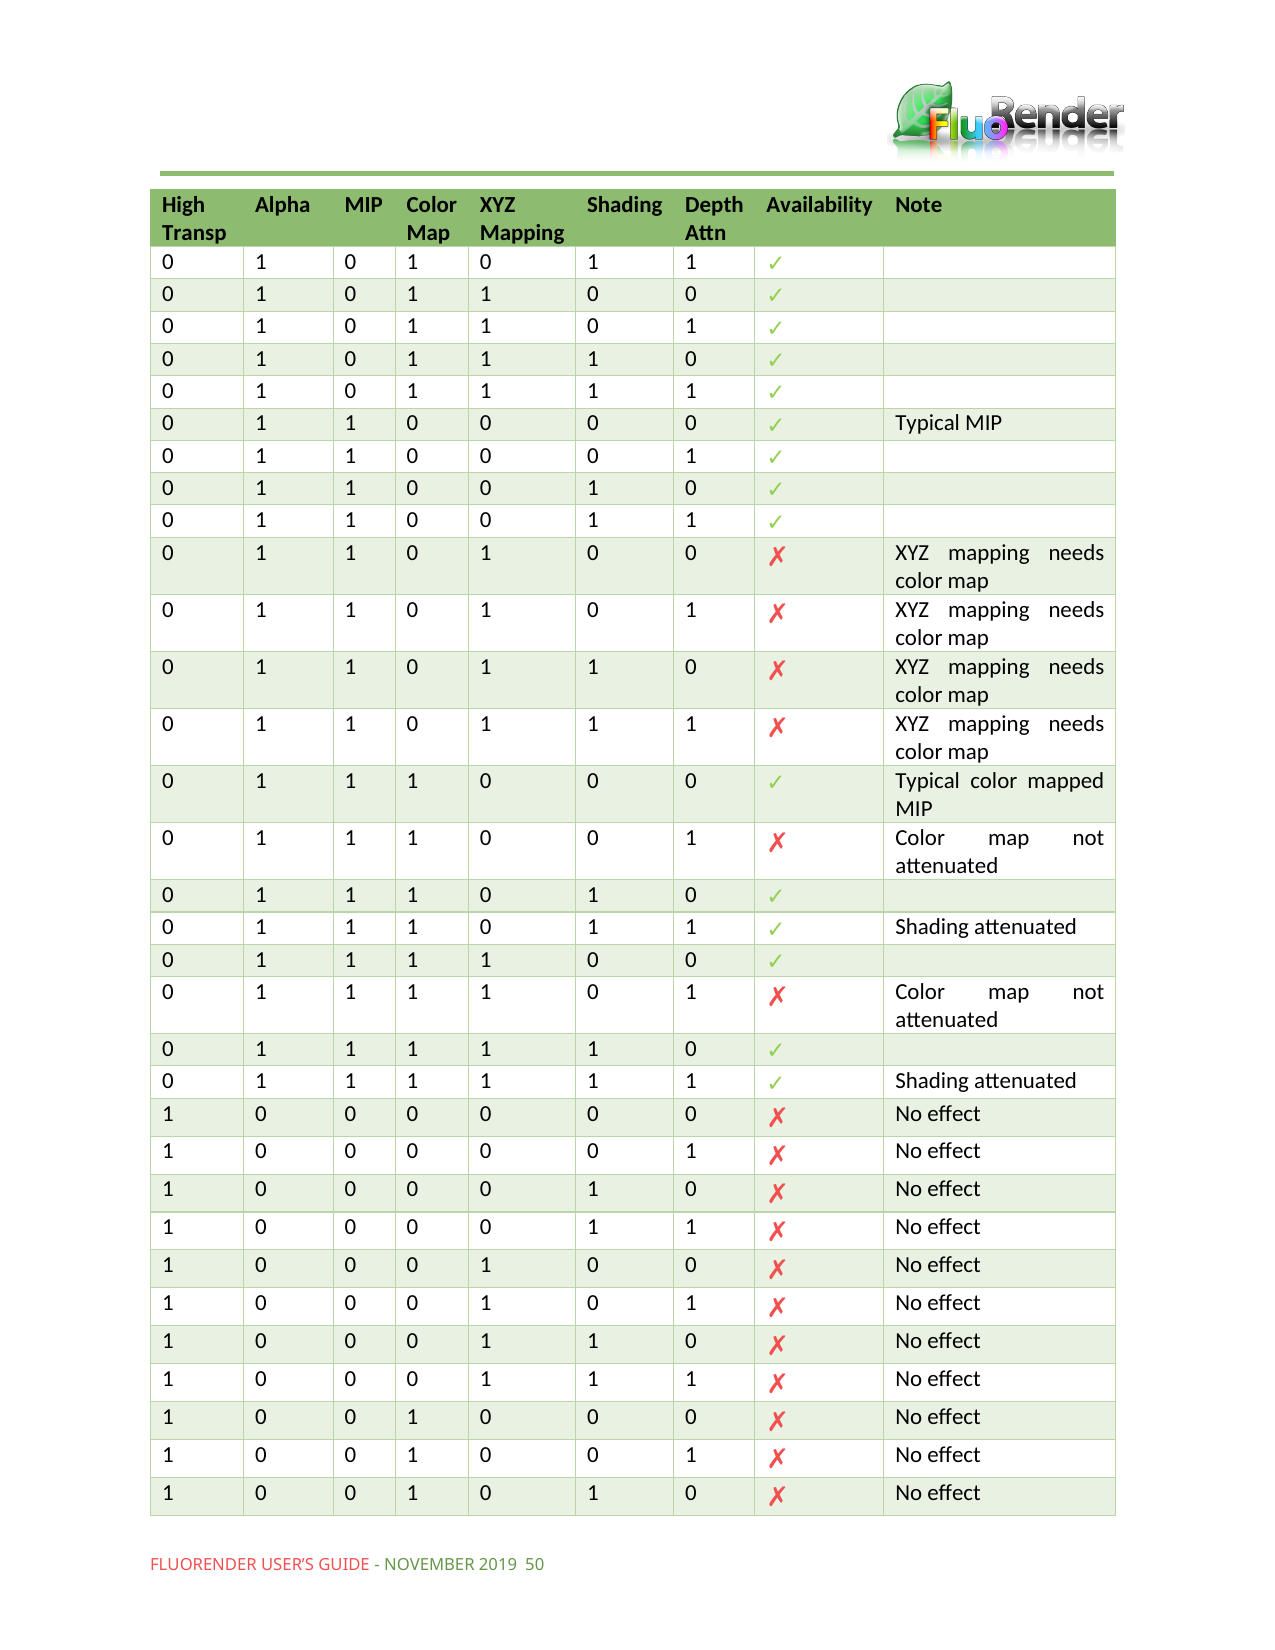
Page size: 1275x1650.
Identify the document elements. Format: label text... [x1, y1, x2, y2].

table_cell 1 [151, 1326, 243, 1363]
table_cell ✗ [755, 538, 883, 594]
table_header High Transp [151, 190, 243, 246]
table_cell 0 [396, 652, 468, 708]
table_cell 1 [396, 880, 468, 911]
table_cell 0 [469, 1478, 575, 1515]
table_cell 1 [396, 1478, 468, 1515]
table_cell ✓ [755, 441, 883, 472]
table_cell ✓ [755, 376, 883, 407]
table_cell 0 [334, 1364, 395, 1401]
table_cell 0 [396, 709, 468, 765]
table_cell 1 [396, 823, 468, 879]
table_cell 0 [334, 279, 395, 311]
table_cell 0 [469, 913, 575, 944]
table_cell 1 [469, 1066, 575, 1098]
table_cell 0 [469, 409, 575, 440]
table_cell 0 [244, 1175, 333, 1211]
table_cell 0 [151, 538, 243, 594]
table_cell 1 [674, 595, 754, 651]
table_cell 0 [334, 376, 395, 407]
table_cell 0 [576, 766, 673, 822]
table_cell 0 [674, 880, 754, 911]
table_cell 1 [244, 473, 333, 504]
table_cell 0 [244, 1137, 333, 1173]
table_cell 0 [151, 652, 243, 708]
table_cell 0 [151, 473, 243, 504]
table_cell 1 [576, 1213, 673, 1249]
table_cell 1 [674, 247, 754, 278]
table_cell ✓ [755, 312, 883, 343]
table_cell 1 [469, 1326, 575, 1363]
table_cell 0 [334, 1478, 395, 1515]
table_cell 0 [674, 1099, 754, 1136]
table_cell 0 [576, 409, 673, 440]
table_cell 0 [151, 913, 243, 944]
table_cell No effect [884, 1364, 1115, 1401]
table_cell ✓ [755, 409, 883, 440]
table_cell 0 [151, 376, 243, 407]
table_cell 1 [674, 913, 754, 944]
table_cell 1 [396, 1034, 468, 1065]
table_cell 0 [151, 312, 243, 343]
table_cell Typical MIP [884, 409, 1115, 440]
table_cell 0 [151, 344, 243, 375]
table_cell 1 [244, 538, 333, 594]
table_cell 0 [396, 1364, 468, 1401]
table_cell 1 [151, 1213, 243, 1249]
table_cell 0 [469, 1402, 575, 1439]
table_cell 1 [674, 376, 754, 407]
table_cell 0 [674, 1478, 754, 1515]
table_cell ✗ [755, 1175, 883, 1211]
table_cell 0 [576, 595, 673, 651]
table_cell 1 [334, 538, 395, 594]
table_cell 0 [151, 279, 243, 311]
table_cell 1 [576, 1066, 673, 1098]
table_cell 1 [674, 977, 754, 1033]
table_cell No effect [884, 1402, 1115, 1439]
table_cell 1 [674, 505, 754, 537]
table_cell 0 [576, 977, 673, 1033]
table_cell 1 [396, 945, 468, 976]
table_cell 0 [334, 247, 395, 278]
table_cell 1 [576, 1478, 673, 1515]
table_cell 1 [334, 709, 395, 765]
table_cell [884, 376, 1115, 407]
table_cell 1 [334, 1034, 395, 1065]
table_cell 0 [674, 945, 754, 976]
table_header Note [884, 190, 1115, 246]
table_cell ✓ [755, 766, 883, 822]
table_cell 0 [334, 1402, 395, 1439]
table_header Depth Attn [674, 190, 754, 246]
table_cell ✓ [755, 1066, 883, 1098]
table_cell 1 [334, 1066, 395, 1098]
table_cell 0 [576, 1440, 673, 1477]
table_cell 1 [244, 945, 333, 976]
table_cell 0 [334, 1326, 395, 1363]
table_cell ✓ [755, 945, 883, 976]
table_cell 1 [469, 1250, 575, 1287]
table_cell 1 [396, 344, 468, 375]
table_cell 1 [469, 279, 575, 311]
table_cell 1 [576, 1175, 673, 1211]
table_cell ✓ [755, 279, 883, 311]
table_cell [884, 441, 1115, 472]
table_cell 1 [151, 1250, 243, 1287]
table_cell 0 [334, 1137, 395, 1173]
table_cell 1 [576, 880, 673, 911]
table_cell 0 [469, 880, 575, 911]
table_cell 0 [151, 945, 243, 976]
table_header Color Map [396, 190, 468, 246]
table_cell 1 [244, 913, 333, 944]
table_cell 1 [151, 1440, 243, 1477]
table_cell 1 [244, 247, 333, 278]
table_cell 0 [674, 1326, 754, 1363]
table_cell 1 [576, 1364, 673, 1401]
table_cell 0 [396, 441, 468, 472]
table_cell 1 [674, 1066, 754, 1098]
table_cell 1 [469, 595, 575, 651]
table_cell 1 [244, 709, 333, 765]
table_cell 1 [334, 473, 395, 504]
table_cell 0 [151, 505, 243, 537]
table_cell 0 [244, 1250, 333, 1287]
table_cell 0 [244, 1440, 333, 1477]
table_cell ✗ [755, 1478, 883, 1515]
table_cell 1 [469, 376, 575, 407]
table_cell 0 [334, 1099, 395, 1136]
table_cell 0 [469, 247, 575, 278]
table_cell 1 [151, 1099, 243, 1136]
table_cell 0 [151, 823, 243, 879]
table_cell [884, 1034, 1115, 1065]
table_cell 1 [244, 1066, 333, 1098]
table_cell ✗ [755, 652, 883, 708]
table_cell 0 [469, 505, 575, 537]
table_cell 0 [469, 1213, 575, 1249]
table_cell 1 [334, 880, 395, 911]
table_cell 1 [334, 441, 395, 472]
table_cell No effect [884, 1326, 1115, 1363]
table_cell 1 [576, 344, 673, 375]
table_cell 0 [396, 1137, 468, 1173]
table_cell 0 [334, 1250, 395, 1287]
table_cell 1 [396, 312, 468, 343]
table_cell ✓ [755, 505, 883, 537]
table_cell 0 [576, 945, 673, 976]
table_cell 0 [151, 247, 243, 278]
table_cell 1 [244, 441, 333, 472]
table_cell 1 [151, 1402, 243, 1439]
table_cell 0 [244, 1364, 333, 1401]
table_cell 1 [244, 880, 333, 911]
table_cell 1 [334, 505, 395, 537]
table_cell 1 [576, 505, 673, 537]
table_cell 0 [576, 312, 673, 343]
table_cell 0 [469, 1099, 575, 1136]
table_cell 0 [334, 1288, 395, 1325]
table_cell 0 [151, 977, 243, 1033]
table_cell ✗ [755, 709, 883, 765]
table_cell 0 [576, 1402, 673, 1439]
table_cell 1 [674, 709, 754, 765]
table_cell [884, 344, 1115, 375]
table_cell ✓ [755, 473, 883, 504]
table_cell 0 [576, 538, 673, 594]
table_cell 0 [576, 823, 673, 879]
table_cell 0 [396, 409, 468, 440]
table_cell 1 [396, 376, 468, 407]
table_cell 1 [469, 945, 575, 976]
table_header Shading [576, 190, 673, 246]
table_cell Shading attenuated [884, 1066, 1115, 1098]
table_cell 0 [469, 441, 575, 472]
table_cell 0 [151, 595, 243, 651]
table_cell 1 [469, 538, 575, 594]
table_cell 0 [674, 409, 754, 440]
table_cell 1 [469, 977, 575, 1033]
table_cell 0 [244, 1288, 333, 1325]
table_header Availability [755, 190, 883, 246]
table_cell 0 [396, 1250, 468, 1287]
table_cell 0 [151, 766, 243, 822]
table_cell ✓ [755, 247, 883, 278]
table_cell 1 [576, 376, 673, 407]
table_cell 0 [674, 279, 754, 311]
table_cell Shading attenuated [884, 913, 1115, 944]
table_cell 0 [396, 1175, 468, 1211]
table_cell ✗ [755, 1099, 883, 1136]
table_cell 0 [396, 1326, 468, 1363]
table_cell 1 [244, 823, 333, 879]
table_cell No effect [884, 1175, 1115, 1211]
table_cell 0 [244, 1099, 333, 1136]
table_cell 0 [151, 1034, 243, 1065]
table_cell 1 [674, 1137, 754, 1173]
table_cell ✓ [755, 344, 883, 375]
table_cell 0 [674, 538, 754, 594]
table_cell 1 [396, 279, 468, 311]
table_cell Color map not attenuated [884, 977, 1115, 1033]
table_cell No effect [884, 1213, 1115, 1249]
table_cell 1 [334, 409, 395, 440]
table_cell 0 [674, 652, 754, 708]
table_cell 1 [396, 766, 468, 822]
table_cell No effect [884, 1137, 1115, 1173]
table_cell Color map not attenuated [884, 823, 1115, 879]
table_cell 1 [469, 652, 575, 708]
table_cell 1 [469, 1034, 575, 1065]
table_cell 1 [674, 1440, 754, 1477]
table_cell 1 [244, 977, 333, 1033]
table_cell ✓ [755, 913, 883, 944]
table_cell 0 [576, 1137, 673, 1173]
table_cell No effect [884, 1440, 1115, 1477]
table_cell 1 [244, 652, 333, 708]
table_cell 1 [674, 823, 754, 879]
table_cell [884, 247, 1115, 278]
table_cell 0 [576, 1099, 673, 1136]
table_cell ✗ [755, 1250, 883, 1287]
table_cell 0 [674, 1250, 754, 1287]
table_cell 1 [469, 1288, 575, 1325]
table_cell ✓ [755, 880, 883, 911]
table_cell 1 [244, 344, 333, 375]
table_cell 0 [674, 344, 754, 375]
table_cell 0 [674, 1034, 754, 1065]
table_cell 1 [674, 1288, 754, 1325]
table_cell 1 [151, 1364, 243, 1401]
table_cell 0 [576, 1250, 673, 1287]
table_cell 0 [151, 880, 243, 911]
table_cell 1 [396, 247, 468, 278]
table_cell 1 [576, 709, 673, 765]
table_cell 0 [334, 312, 395, 343]
table_cell 1 [396, 913, 468, 944]
table_header XYZ Mapping [469, 190, 575, 246]
table_header MIP [334, 190, 395, 246]
table_cell 0 [396, 538, 468, 594]
table_cell [884, 880, 1115, 911]
table_cell 0 [151, 1066, 243, 1098]
table_cell 1 [576, 652, 673, 708]
table_cell 0 [151, 441, 243, 472]
table_cell ✗ [755, 595, 883, 651]
table_cell 1 [334, 766, 395, 822]
table_cell 0 [396, 1099, 468, 1136]
table_cell 1 [334, 595, 395, 651]
table_cell 1 [576, 1034, 673, 1065]
table_cell 1 [576, 913, 673, 944]
table_cell 0 [674, 766, 754, 822]
table_cell [884, 312, 1115, 343]
table_cell 0 [244, 1402, 333, 1439]
table_cell XYZ mapping needs color map [884, 538, 1115, 594]
table_cell 0 [244, 1478, 333, 1515]
table_cell 1 [334, 977, 395, 1033]
table_cell 0 [469, 1175, 575, 1211]
table_cell ✗ [755, 1364, 883, 1401]
table_cell XYZ mapping needs color map [884, 652, 1115, 708]
table_cell 0 [244, 1326, 333, 1363]
table_cell ✗ [755, 977, 883, 1033]
table_cell 1 [396, 1440, 468, 1477]
picture [887, 75, 1125, 165]
table_cell 1 [576, 473, 673, 504]
table_cell 1 [151, 1137, 243, 1173]
table_cell Typical color mapped MIP [884, 766, 1115, 822]
table_cell No effect [884, 1250, 1115, 1287]
table_cell 0 [396, 473, 468, 504]
table_cell 1 [469, 1364, 575, 1401]
table_cell ✗ [755, 1402, 883, 1439]
table_cell 1 [151, 1478, 243, 1515]
table_cell 1 [244, 279, 333, 311]
table_cell 1 [576, 247, 673, 278]
table_cell 1 [334, 945, 395, 976]
table_cell 1 [576, 1326, 673, 1363]
table_cell 1 [244, 505, 333, 537]
table_cell ✗ [755, 1288, 883, 1325]
table_cell 0 [469, 1440, 575, 1477]
table_cell 1 [396, 1066, 468, 1098]
table_cell 0 [334, 1440, 395, 1477]
table_cell 0 [334, 1213, 395, 1249]
table_cell 0 [334, 344, 395, 375]
table_cell 1 [244, 766, 333, 822]
table_cell 0 [396, 1213, 468, 1249]
table_cell ✗ [755, 1440, 883, 1477]
table_cell 1 [469, 312, 575, 343]
table_cell 0 [244, 1213, 333, 1249]
table_cell [884, 473, 1115, 504]
table_cell 0 [576, 441, 673, 472]
table_cell 1 [151, 1175, 243, 1211]
table_cell 1 [244, 312, 333, 343]
table_cell No effect [884, 1099, 1115, 1136]
table_cell 1 [244, 376, 333, 407]
table_cell 1 [469, 709, 575, 765]
table_cell 1 [674, 312, 754, 343]
table_cell 1 [244, 409, 333, 440]
table_cell 0 [396, 595, 468, 651]
table_cell 1 [396, 977, 468, 1033]
table_cell ✓ [755, 1034, 883, 1065]
table_cell 0 [469, 823, 575, 879]
table_cell 1 [244, 1034, 333, 1065]
table_cell 0 [674, 473, 754, 504]
table_cell 0 [151, 709, 243, 765]
table_cell 1 [674, 1213, 754, 1249]
table_cell 0 [576, 1288, 673, 1325]
table_cell 1 [396, 1402, 468, 1439]
table_cell 1 [334, 823, 395, 879]
table_cell XYZ mapping needs color map [884, 595, 1115, 651]
table_cell 1 [334, 913, 395, 944]
table_cell 0 [469, 766, 575, 822]
table_cell 0 [396, 505, 468, 537]
table_cell 1 [244, 595, 333, 651]
table_cell ✗ [755, 1137, 883, 1173]
table_cell ✗ [755, 1326, 883, 1363]
table_cell [884, 945, 1115, 976]
table_cell [884, 505, 1115, 537]
table_cell 0 [396, 1288, 468, 1325]
table_cell 1 [334, 652, 395, 708]
table_cell 1 [469, 344, 575, 375]
table_cell 0 [576, 279, 673, 311]
table_header Alpha [244, 190, 333, 246]
table_cell 0 [674, 1402, 754, 1439]
table_cell 0 [469, 473, 575, 504]
table_cell XYZ mapping needs color map [884, 709, 1115, 765]
table_cell 1 [674, 1364, 754, 1401]
table_cell [884, 279, 1115, 311]
table_cell ✗ [755, 823, 883, 879]
table_cell No effect [884, 1478, 1115, 1515]
table_cell 0 [151, 409, 243, 440]
table_cell 1 [674, 441, 754, 472]
table_cell No effect [884, 1288, 1115, 1325]
table_cell 0 [674, 1175, 754, 1211]
table_cell 0 [469, 1137, 575, 1173]
table_cell 0 [334, 1175, 395, 1211]
table_cell ✗ [755, 1213, 883, 1249]
table_cell 1 [151, 1288, 243, 1325]
